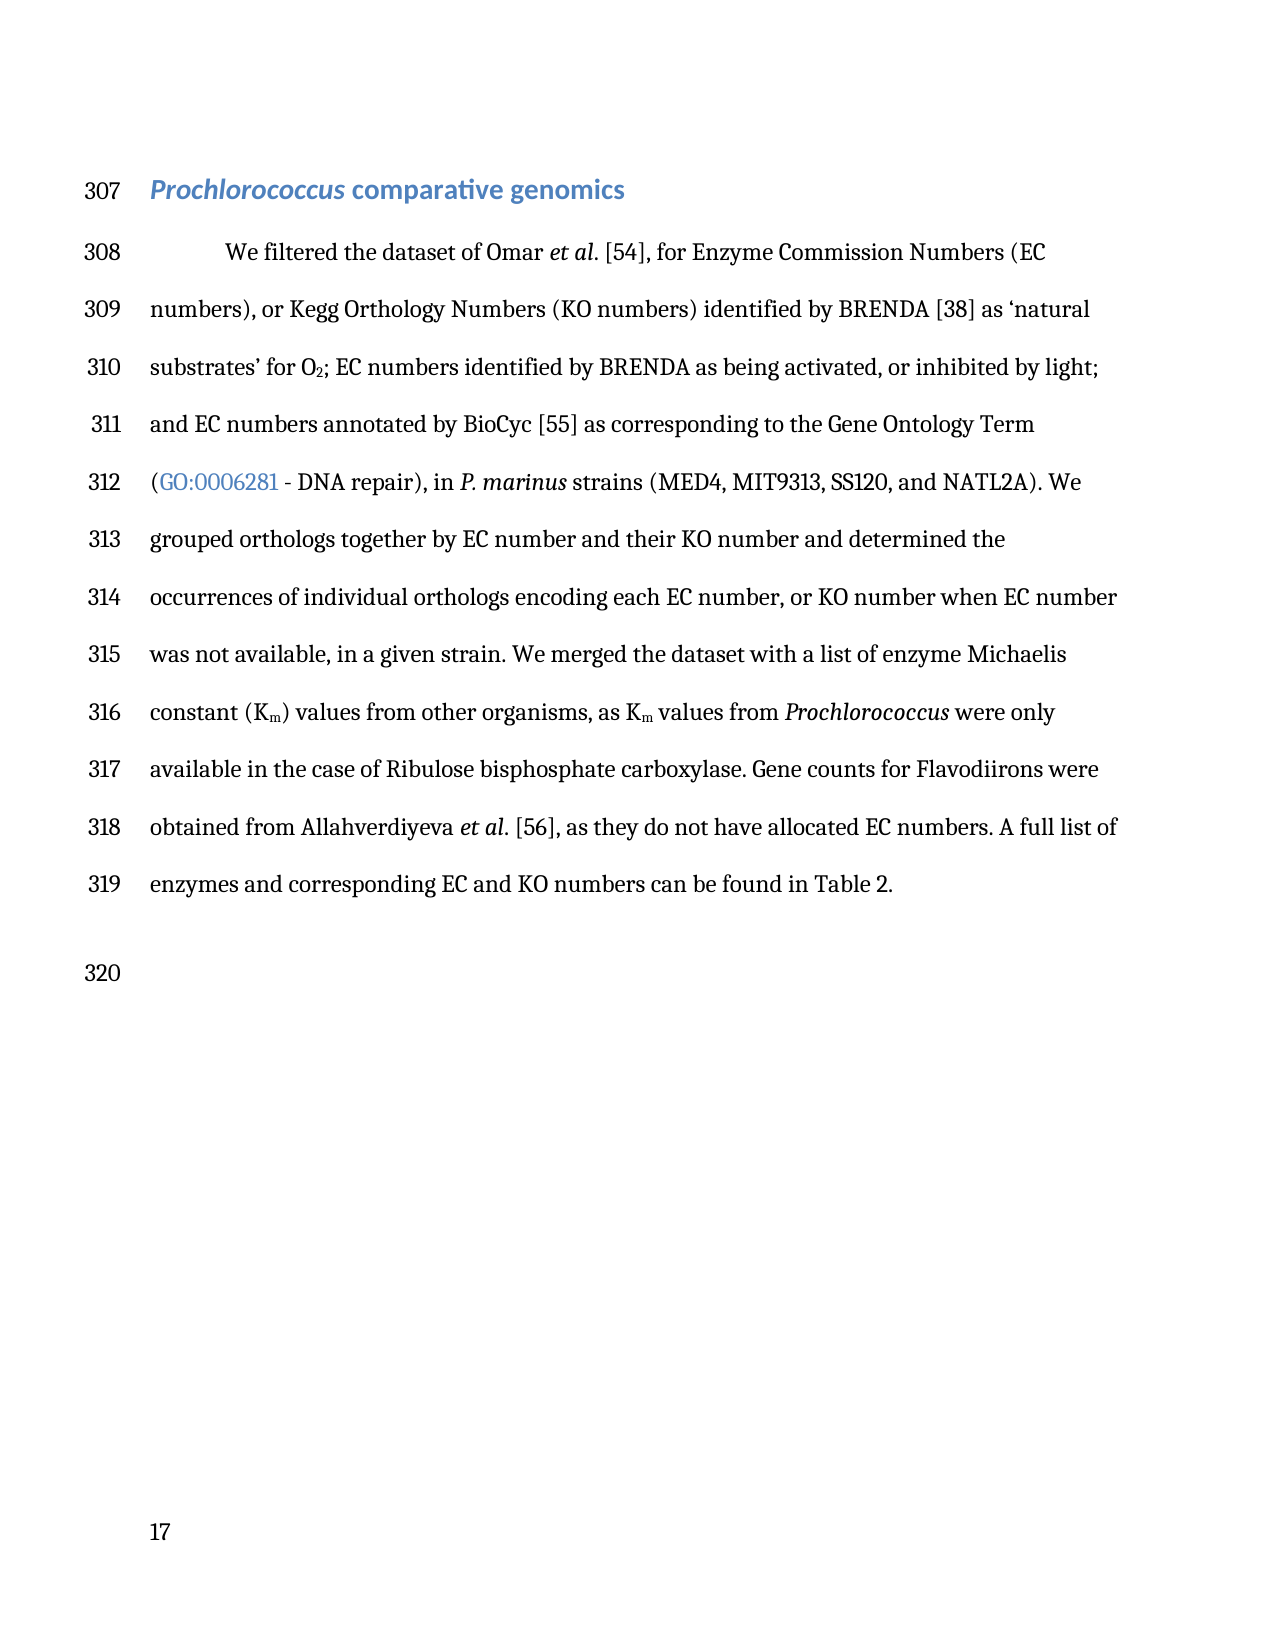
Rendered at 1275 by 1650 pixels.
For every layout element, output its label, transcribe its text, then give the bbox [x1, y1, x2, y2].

text We filtered the dataset of Omar et al. [54], for Enzyme Commission Numbers (EC numbers), or Kegg Orthology Numbers (KO numbers) identified by BRENDA [38] as ‘natural substrates’ for O2; EC numbers identified by BRENDA as being activated, or inhibited by light; and EC numbers annotated by BioCyc [55] as corresponding to the Gene Ontology Term (GO:0006281 - DNA repair), in P. marinus strains (MED4, MIT9313, SS120, and NATL2A). We grouped orthologs together by EC number and their KO number and determined the occurrences of individual orthologs encoding each EC number, or KO number when EC number was not available, in a given strain. We merged the dataset with a list of enzyme Michaelis constant (Km) values from other organisms, as Km values from Prochlorococcus were only available in the case of Ribulose bisphosphate carboxylase. Gene counts for Flavodiirons were obtained from Allahverdiyeva et al. [56], as they do not have allocated EC numbers. A full list of enzymes and corresponding EC and KO numbers can be found in Table 2. [150, 238, 1125, 899]
subtitle Prochlorococcus comparative genomics [150, 171, 1125, 206]
